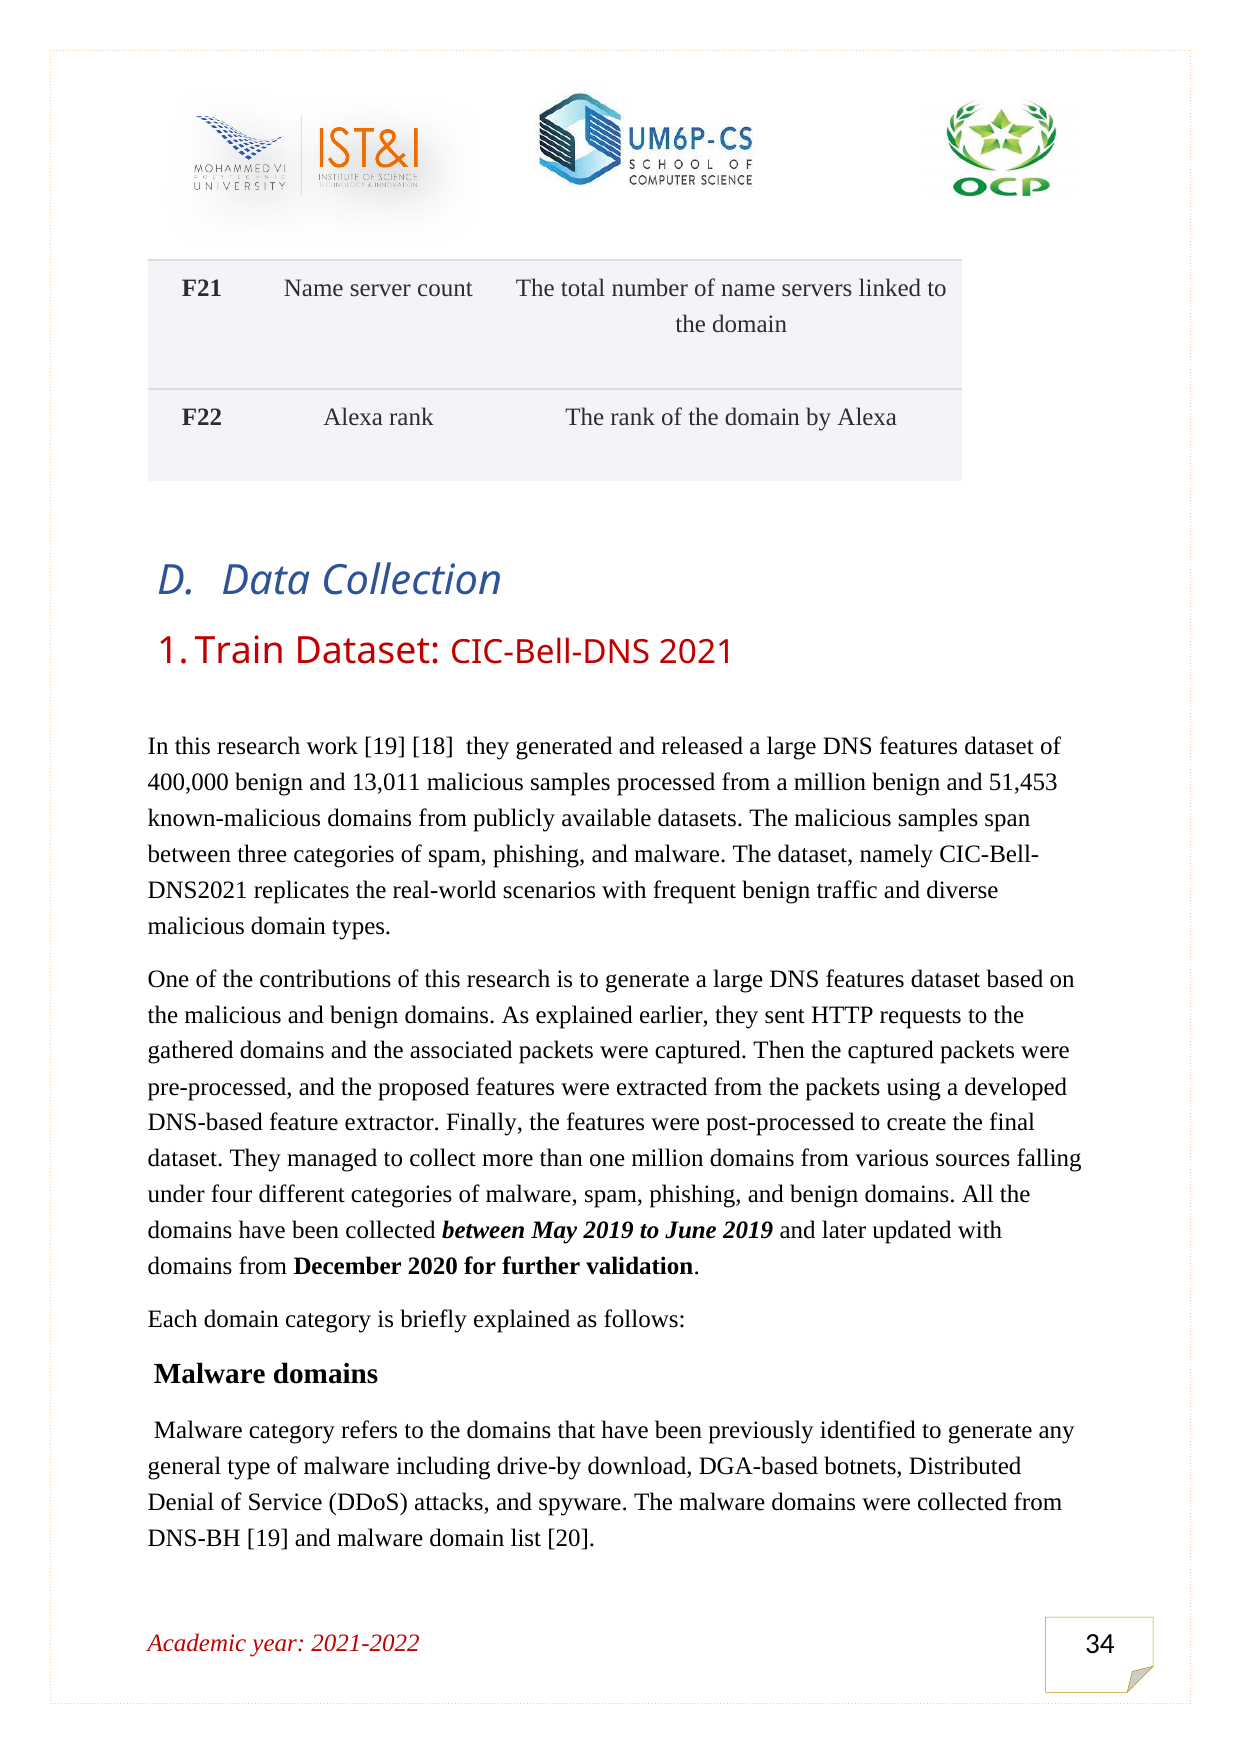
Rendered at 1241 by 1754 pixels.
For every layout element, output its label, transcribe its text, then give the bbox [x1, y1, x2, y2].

table_cell The total number of name servers linked to the domain [501, 261, 962, 388]
table_cell F22 [148, 390, 256, 481]
picture [163, 80, 446, 229]
text Malware category refers to the domains that have been previously identified to generate any general type of malware including drive-by download, DGA-based botnets, Distributed Denial of Service (DDoS) attacks, and spyware. The malware domains were collected from DNS-BH [19] and malware domain list [20]. [147, 1415, 1093, 1552]
text One of the contributions of this research is to generate a large DNS features dataset based on the malicious and benign domains. As explained earlier, they sent HTTP requests to the gathered domains and the associated packets were captured. Then the captured packets were pre-processed, and the proposed features were extracted from the packets using a developed DNS-based feature extractor. Finally, the features were post-processed to create the final dataset. They managed to collect more than one million domains from various sources falling under four different categories of malware, spam, phishing, and benign domains. All the domains have been collected between May 2019 to June 2019 and later updated with domains from December 2020 for further validation. [147, 964, 1093, 1280]
table_cell Name server count [256, 261, 501, 388]
text Each domain category is briefly explained as follows: [147, 1304, 1093, 1333]
subtitle Data Collection [157, 550, 1093, 607]
subtitle Train Dataset: CIC-Bell-DNS 2021 [157, 624, 1093, 675]
picture [924, 92, 1075, 200]
picture [523, 73, 760, 198]
text Malware domains [147, 1356, 1093, 1390]
table_cell F21 [148, 261, 256, 388]
table_cell The rank of the domain by Alexa [501, 390, 962, 481]
table_cell Alexa rank [256, 390, 501, 481]
text In this research work [19] [18] they generated and released a large DNS features dataset of 400,000 benign and 13,011 malicious samples processed from a million benign and 51,453 known-malicious domains from publicly available datasets. The malicious samples span between three categories of spam, phishing, and malware. The dataset, namely CIC-Bell-DNS2021 replicates the real-world scenarios with frequent benign traffic and diverse malicious domain types. [147, 731, 1093, 940]
